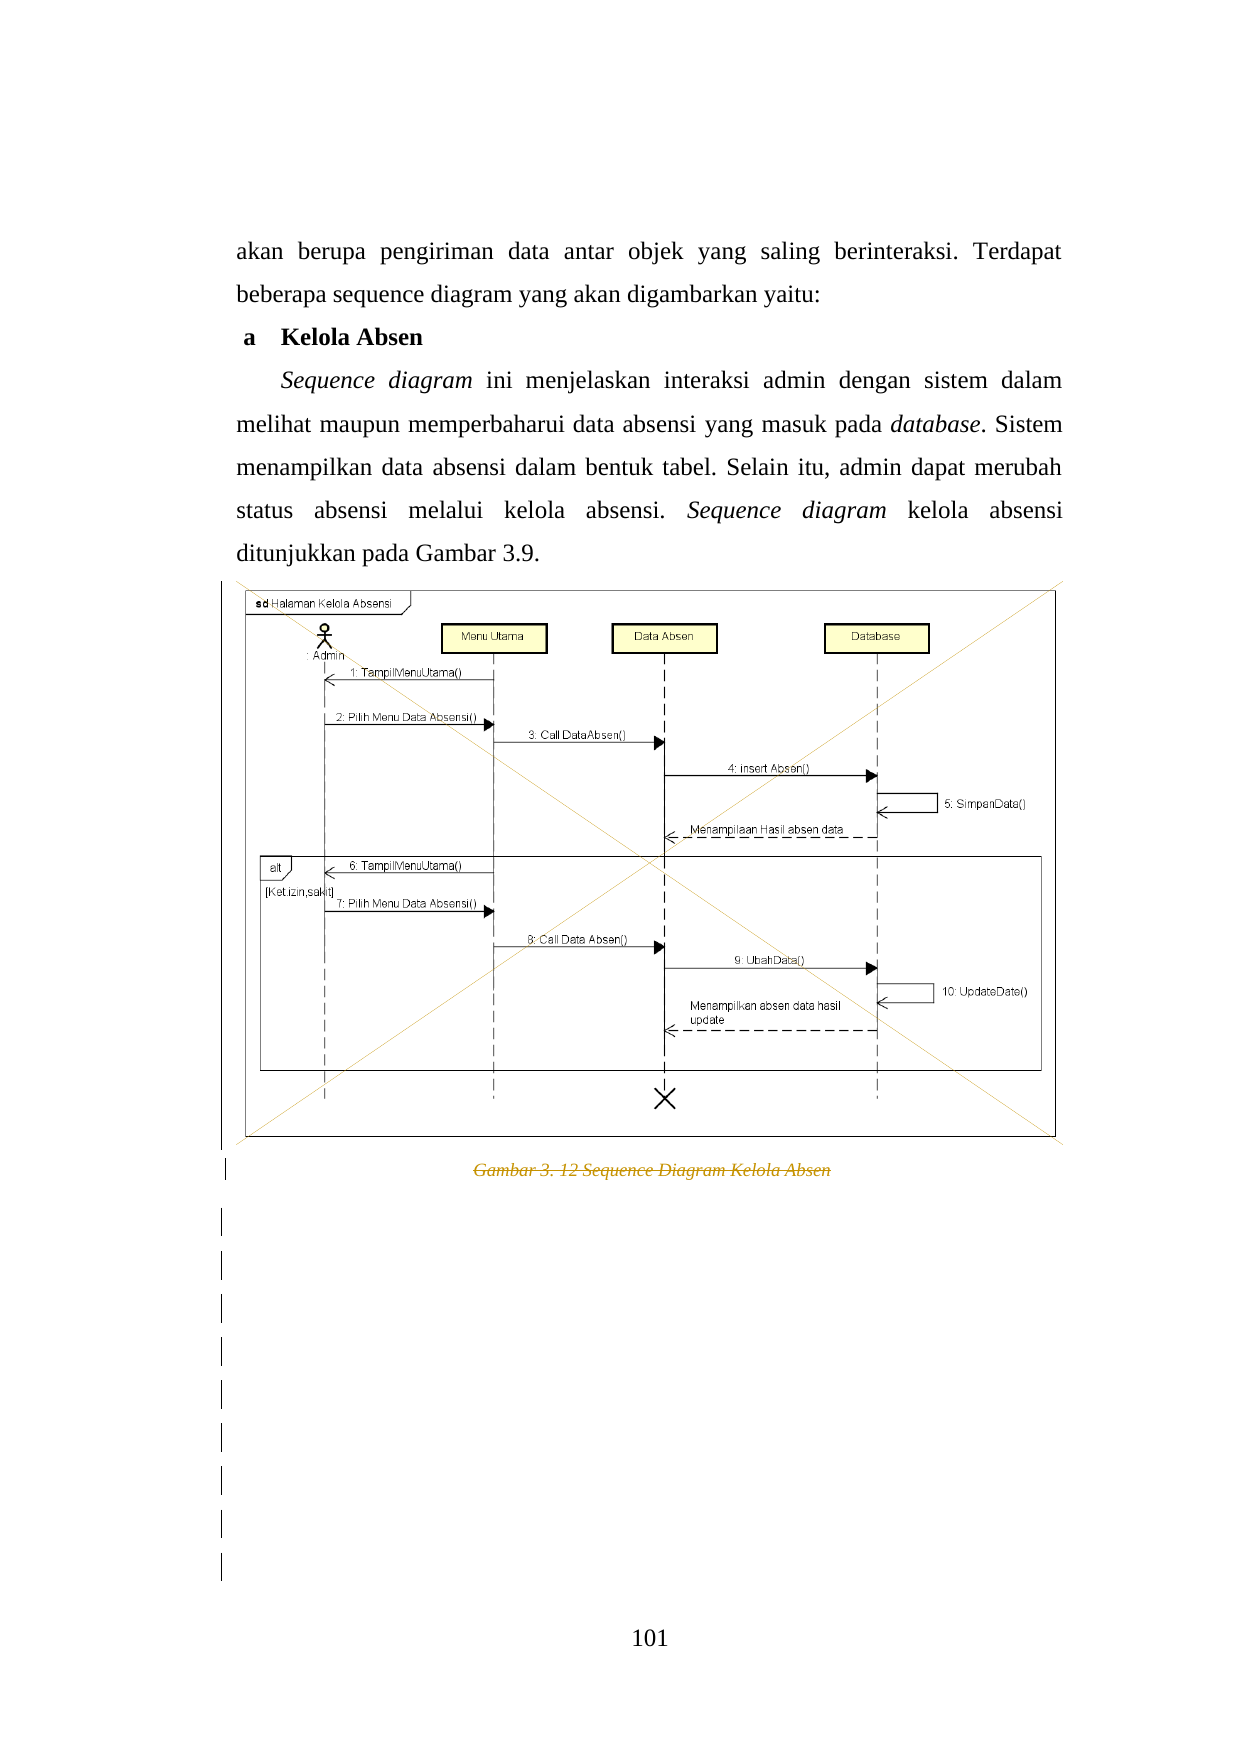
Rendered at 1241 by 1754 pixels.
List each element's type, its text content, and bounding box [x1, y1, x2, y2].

picture [238, 864, 1061, 1145]
text Sequence diagram ini menjelaskan interaksi admin dengan sistem dalam melihat maupun memperbaharui data absensi yang masuk pada database. Sistem menampilkan data absensi dalam bentuk tabel. Selain itu, admin dapat merubah status absensi melalui kelola absensi. Sequence diagram kelola absensi ditunjukkan pada Gambar 3.9. [236, 366, 1063, 567]
list Kelola Absen [243, 322, 1063, 351]
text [236, 236, 1063, 308]
picture [236, 582, 647, 1144]
picture [652, 583, 1063, 1143]
picture [238, 581, 1061, 862]
